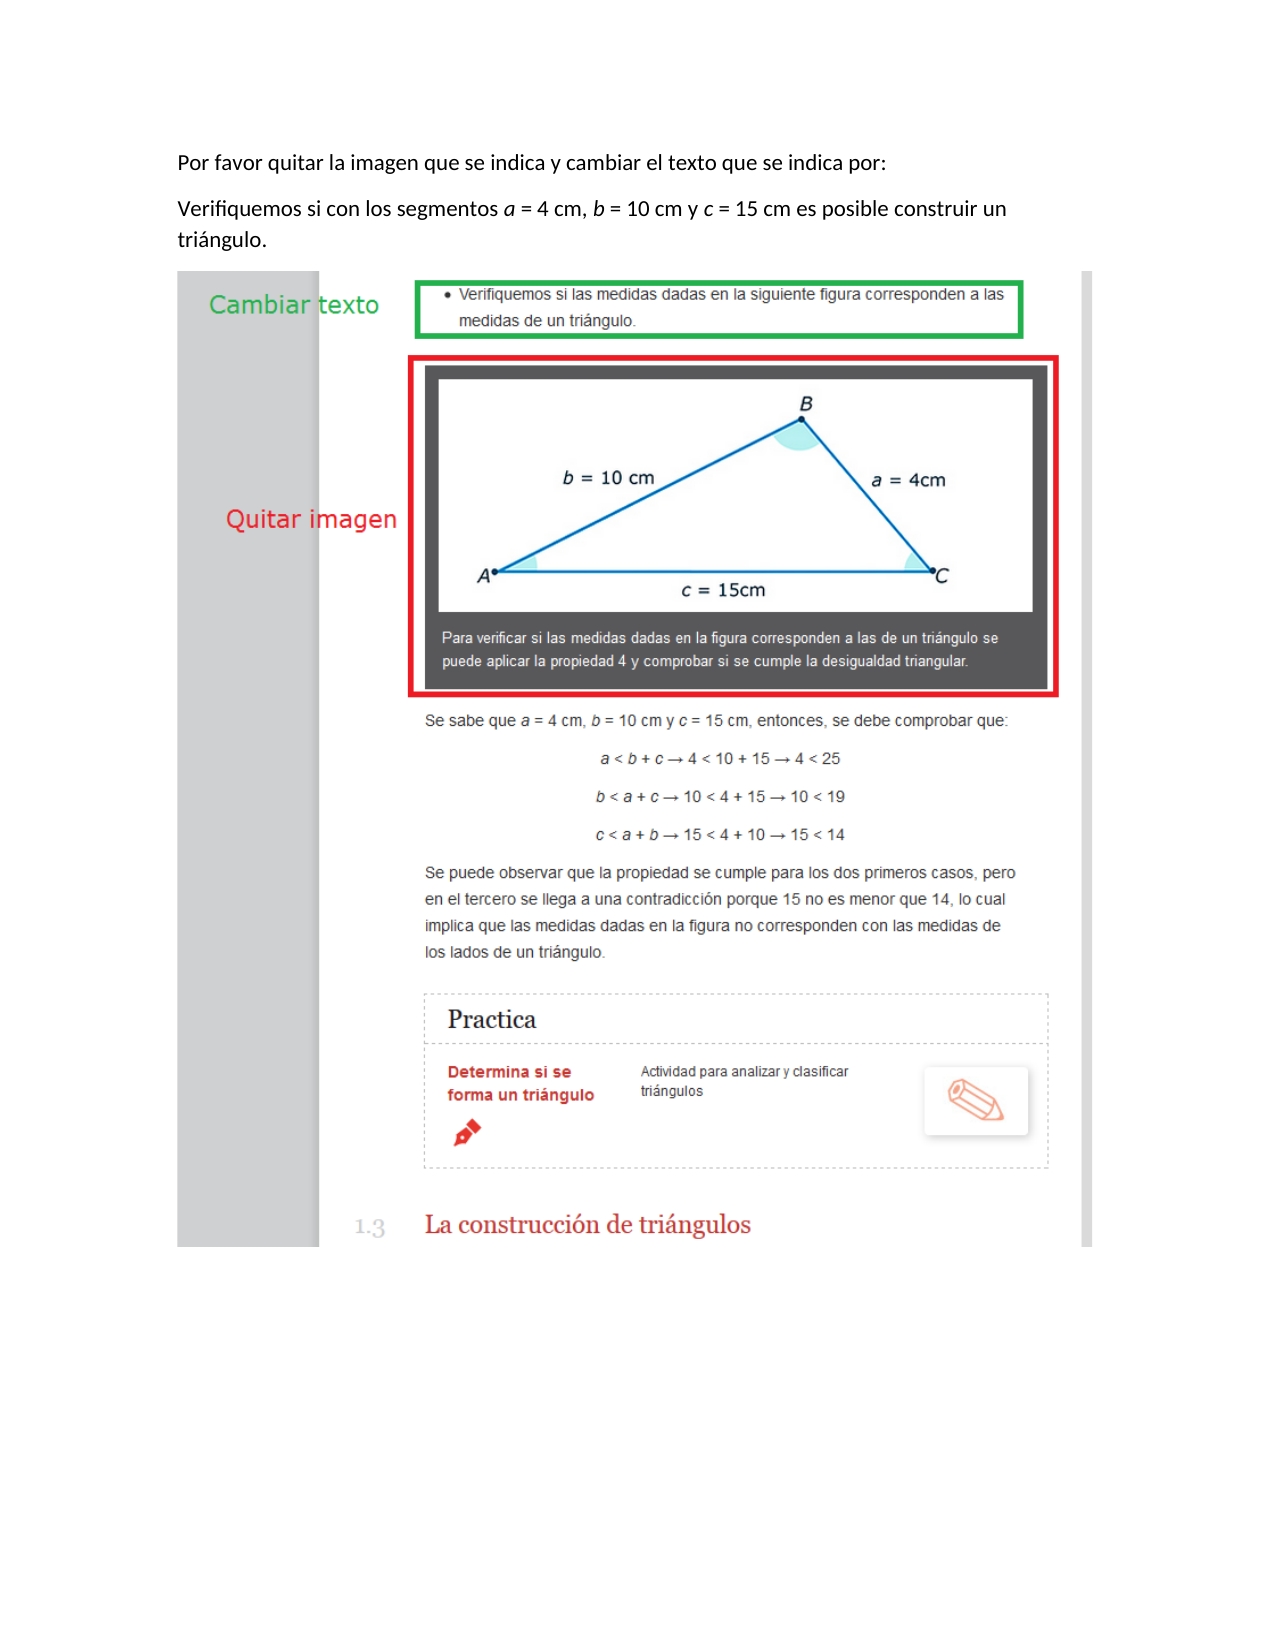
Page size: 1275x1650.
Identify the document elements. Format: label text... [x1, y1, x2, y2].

picture [177, 271, 1093, 1247]
text Verifiquemos si con los segmentos a = 4 cm, b = 10 cm y c = 15 cm es posible construir un triángulo. [177, 194, 1098, 253]
text Por favor quitar la imagen que se indica y cambiar el texto que se indica por: [177, 148, 1098, 176]
